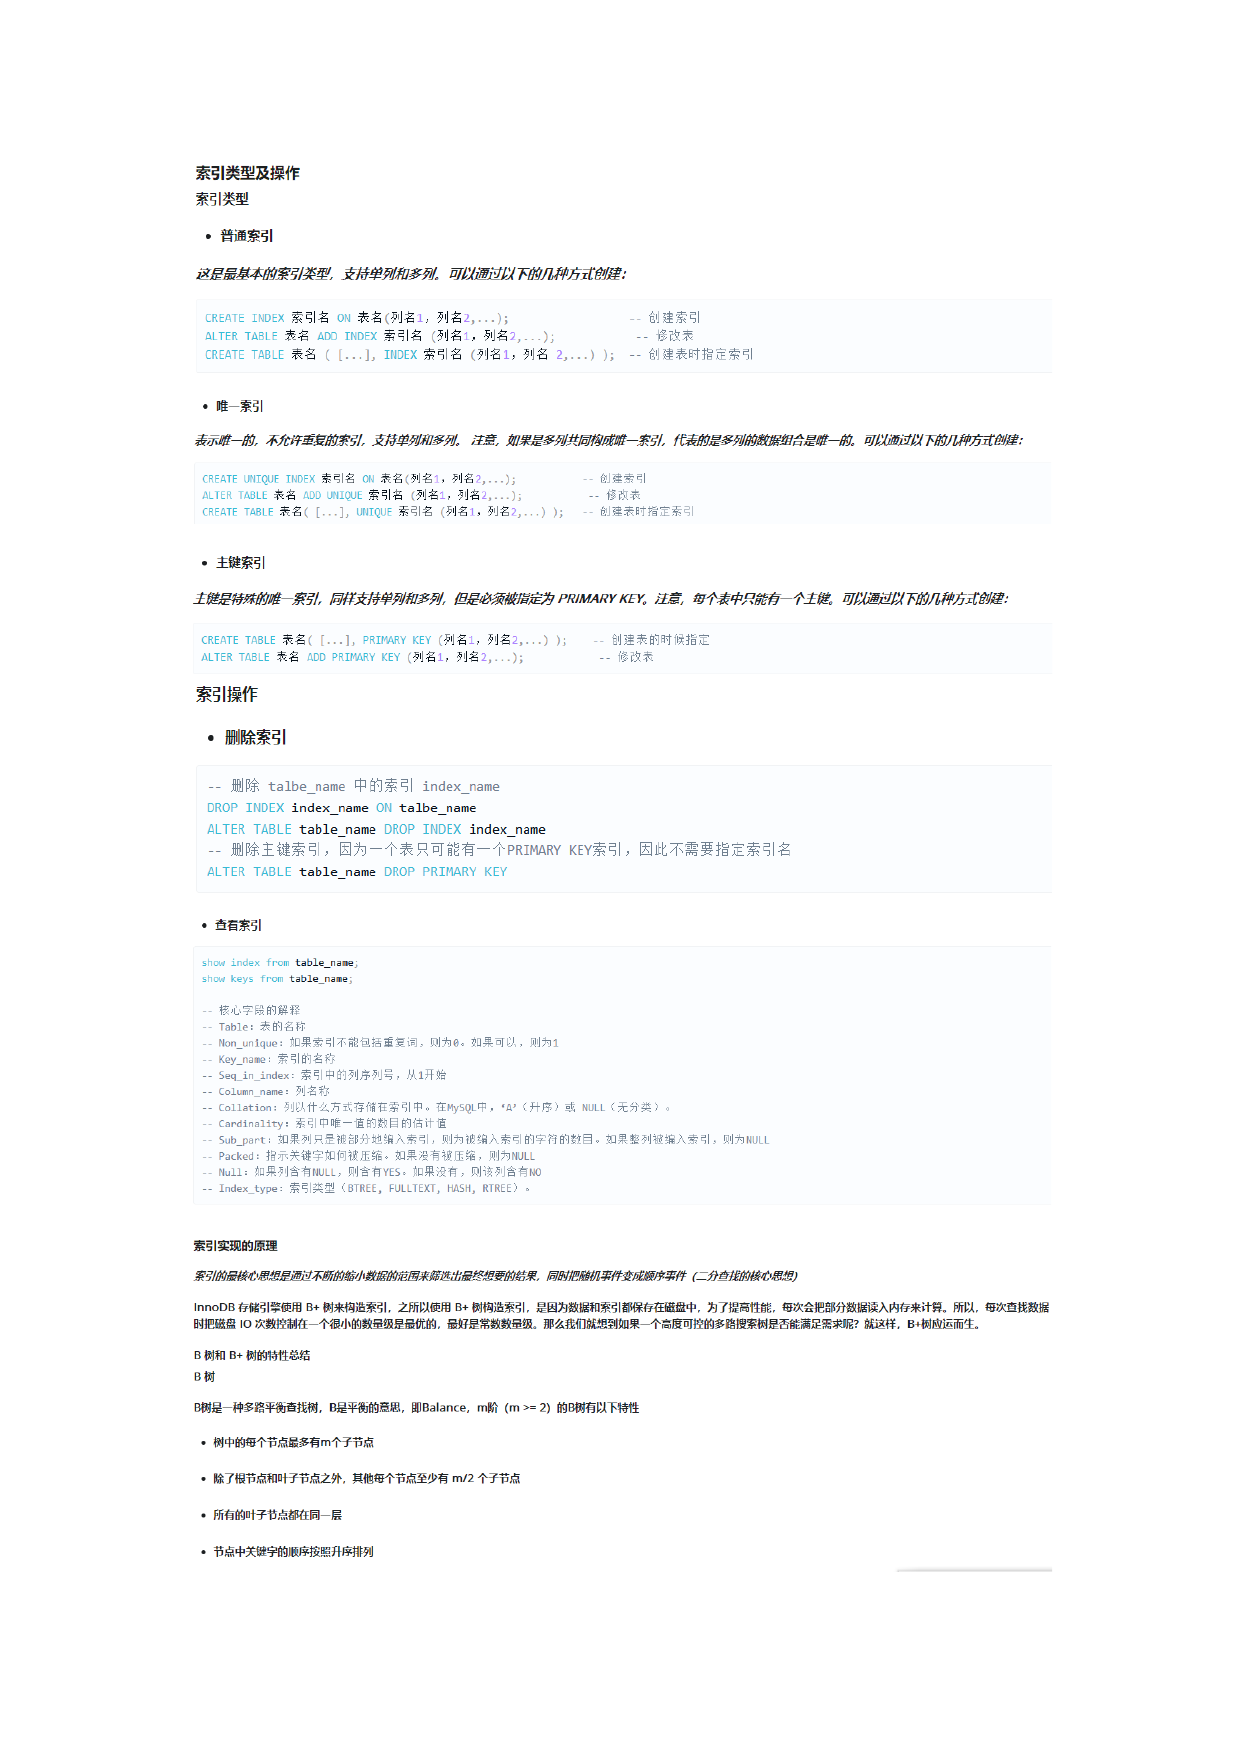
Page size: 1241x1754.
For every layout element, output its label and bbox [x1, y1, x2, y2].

picture [187, 162, 1053, 379]
picture [187, 552, 1053, 674]
picture [187, 1234, 1053, 1572]
picture [187, 909, 1052, 1207]
picture [187, 389, 1052, 524]
picture [187, 682, 1052, 903]
